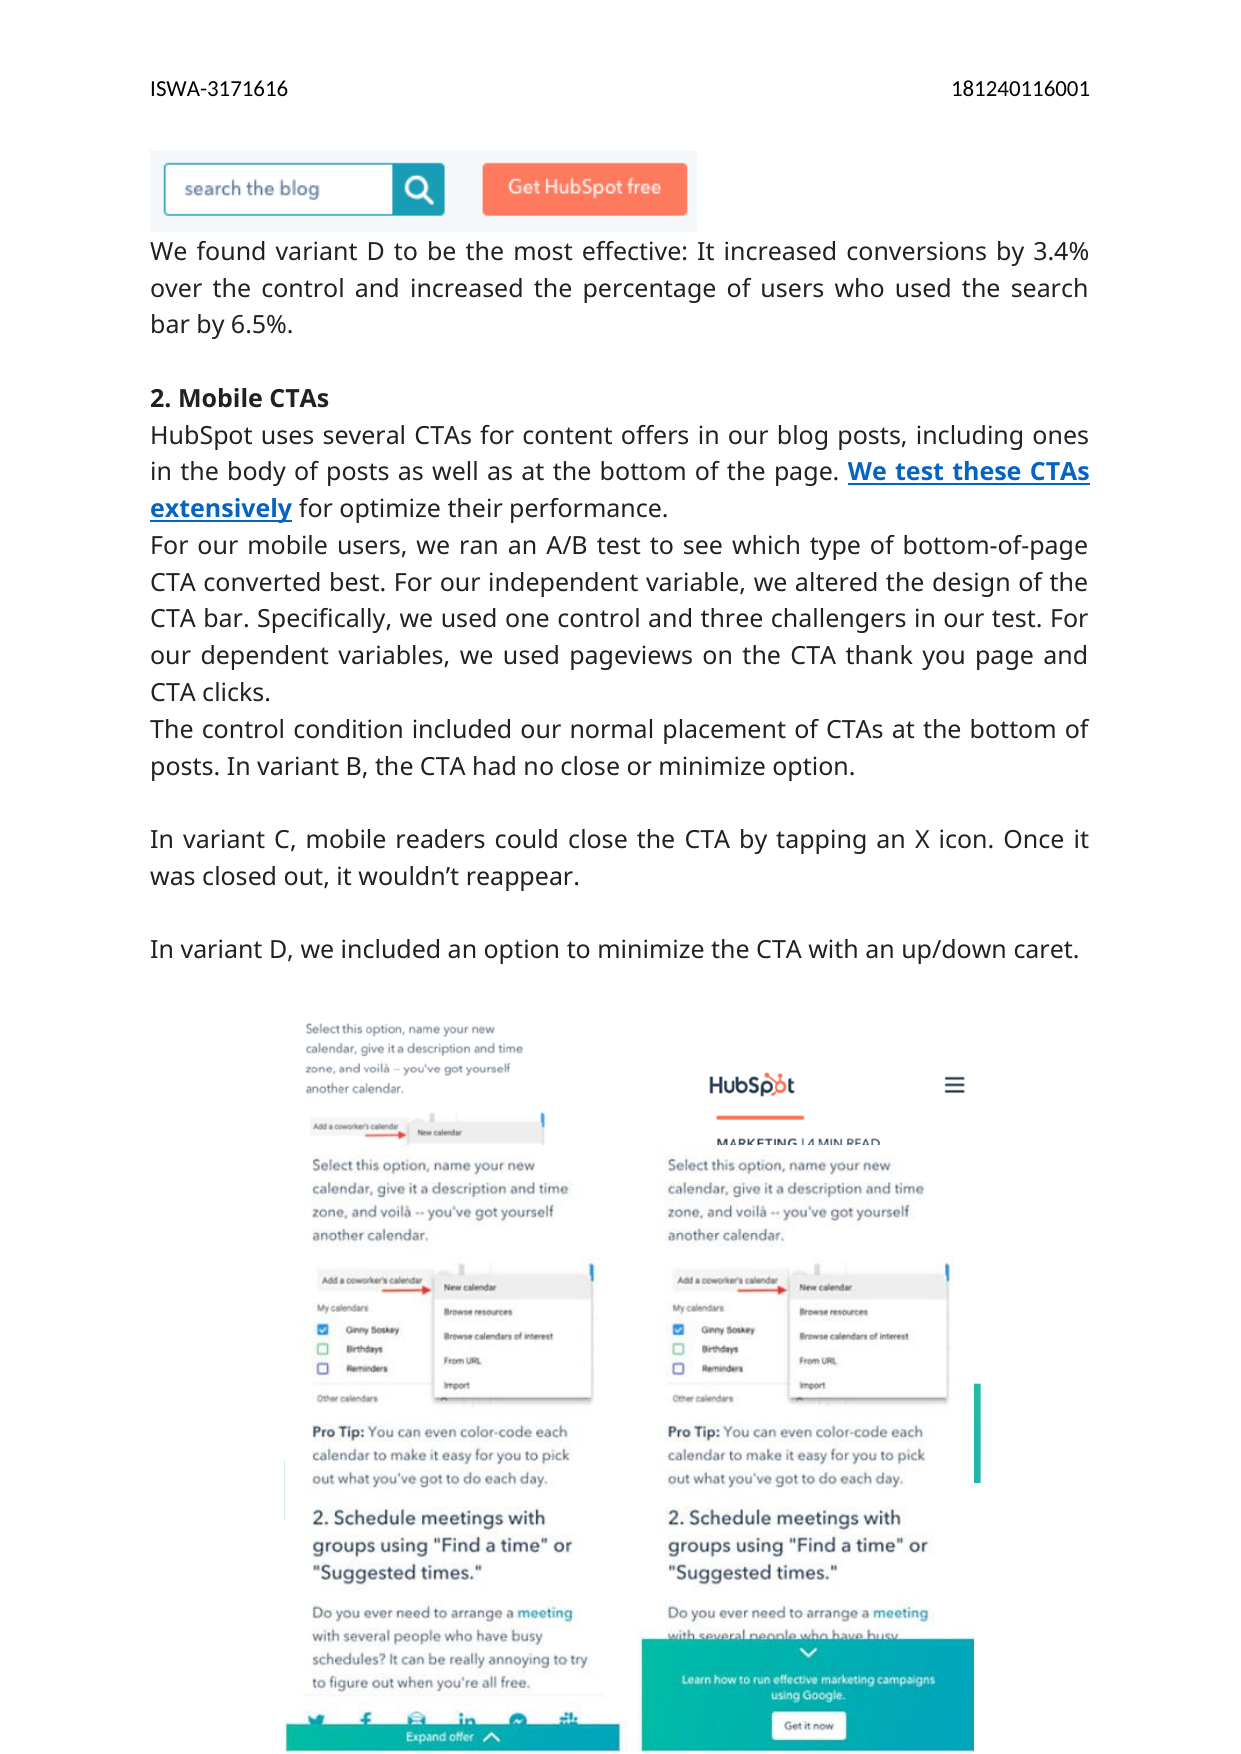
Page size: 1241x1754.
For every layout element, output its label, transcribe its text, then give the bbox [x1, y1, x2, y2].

text We found variant D to be the most effective: It increased conversions by 3.4% over the control and increased the percentage of users who used the search bar by 6.5%. [150, 233, 1090, 341]
picture [150, 150, 697, 232]
picture [284, 1017, 981, 1752]
text In variant C, mobile readers could close the CTA by tapping an X icon. Once it was closed out, it wouldn’t reappear. [150, 822, 1090, 893]
text The control condition included our normal placement of CTAs at the bottom of posts. In variant B, the CTA had no close or minimize option. [150, 711, 1090, 782]
text For our mobile users, we ran an A/B test to see which type of bottom-of-page CTA converted best. For our independent variable, we altered the design of the CTA bar. Specifically, we used one control and three challengers in our test. For our dependent variables, we used pageviews on the CTA thank you page and CTA clicks. [150, 528, 1090, 709]
text HubSpot uses several CTAs for content offers in our blog posts, including ones in the body of posts as well as at the bottom of the page. We test these CTAs extensively for optimize their performance. [150, 417, 1090, 525]
text 2. Mobile CTAs [150, 381, 1090, 414]
text In variant D, we included an option to minimize the CTA with an up/down caret. [150, 932, 1090, 966]
